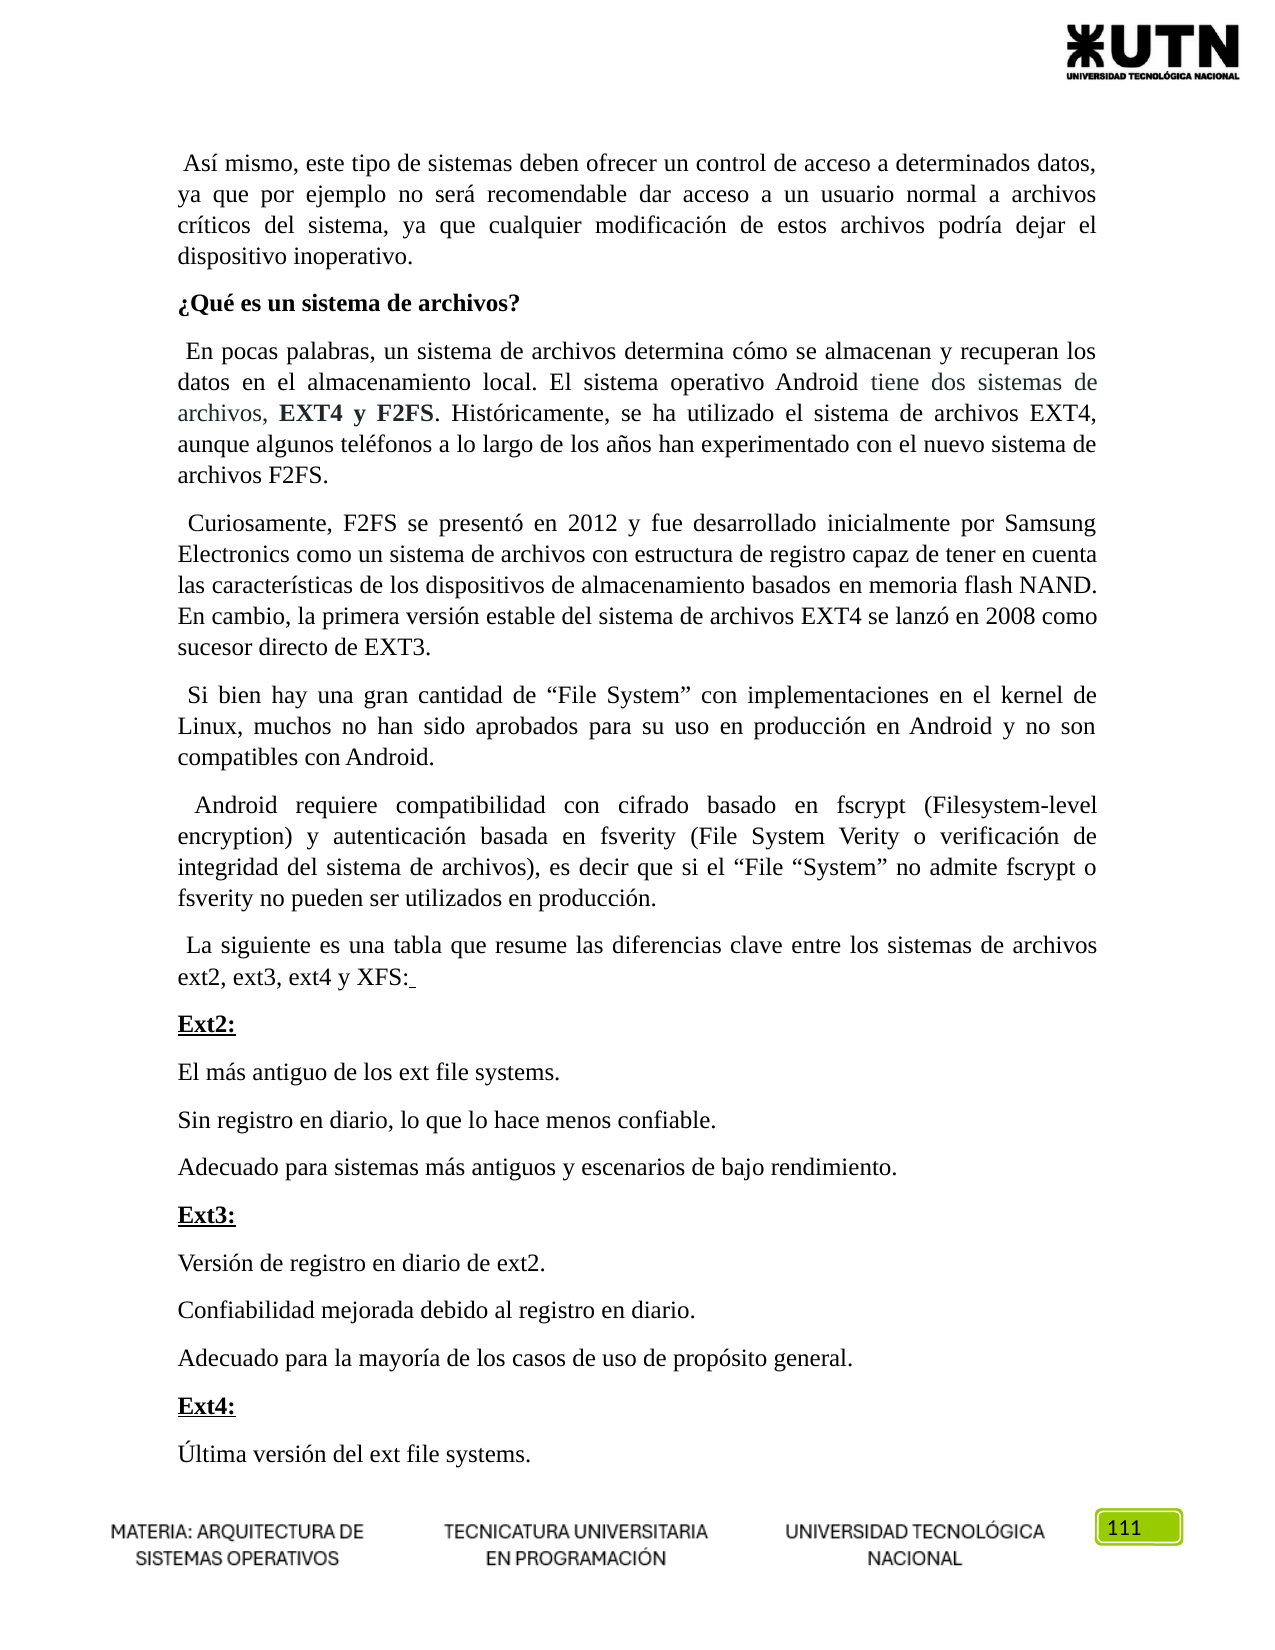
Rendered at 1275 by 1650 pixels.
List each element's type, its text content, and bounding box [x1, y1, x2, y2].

text Versión de registro en diario de ext2. [177, 1248, 1098, 1277]
text Última versión del ext file systems. [177, 1439, 1098, 1467]
text Adecuado para la mayoría de los casos de uso de propósito general. [177, 1343, 1098, 1372]
text Ext3: [177, 1200, 1098, 1229]
text Si bien hay una gran cantidad de “File System” con implementaciones en el kernel de Linux, muchos no han sido aprobados para su uso en producción en Android y no son compatibles con Android. [177, 680, 1098, 771]
text Ext4: [177, 1391, 1098, 1420]
text Confiabilidad mejorada debido al registro en diario. [177, 1296, 1098, 1324]
text Curiosamente, F2FS se presentó en 2012 y fue desarrollado inicialmente por Samsung Electronics como un sistema de archivos con estructura de registro capaz de tener en cuenta las características de los dispositivos de almacenamiento basados ​​en memoria flash NAND. En cambio, la primera versión estable del sistema de archivos EXT4 se lanzó en 2008 como sucesor directo de EXT3. [177, 508, 1098, 661]
text En pocas palabras, un sistema de archivos determina cómo se almacenan y recuperan los datos en el almacenamiento local. El sistema operativo Android tiene dos sistemas de archivos, EXT4 y F2FS. Históricamente, se ha utilizado el sistema de archivos EXT4, aunque algunos teléfonos a lo largo de los años han experimentado con el nuevo sistema de archivos F2FS. [177, 336, 1098, 489]
text Android requiere compatibilidad con cifrado basado en fscrypt (Filesystem-level encryption) y autenticación basada en fsverity (File System Verity o verificación de integridad del sistema de archivos), es decir que si el “File “System” no admite fscrypt o fsverity no pueden ser utilizados en producción. [177, 790, 1098, 912]
text El más antiguo de los ext file systems. [177, 1057, 1098, 1086]
text La siguiente es una tabla que resume las diferencias clave entre los sistemas de archivos ext2, ext3, ext4 y XFS: [177, 931, 1098, 990]
text Sin registro en diario, lo que lo hace menos confiable. [177, 1105, 1098, 1133]
text Ext2: [177, 1009, 1098, 1038]
text Así mismo, este tipo de sistemas deben ofrecer un control de acceso a determinados datos, ya que por ejemplo no será recomendable dar acceso a un usuario normal a archivos críticos del sistema, ya que cualquier modificación de estos archivos podría dejar el dispositivo inoperativo. [177, 148, 1098, 269]
text Adecuado para sistemas más antiguos y escenarios de bajo rendimiento. [177, 1152, 1098, 1181]
text ¿Qué es un sistema de archivos? [177, 288, 1098, 317]
picture [1059, 18, 1244, 82]
picture [75, 1500, 1085, 1601]
